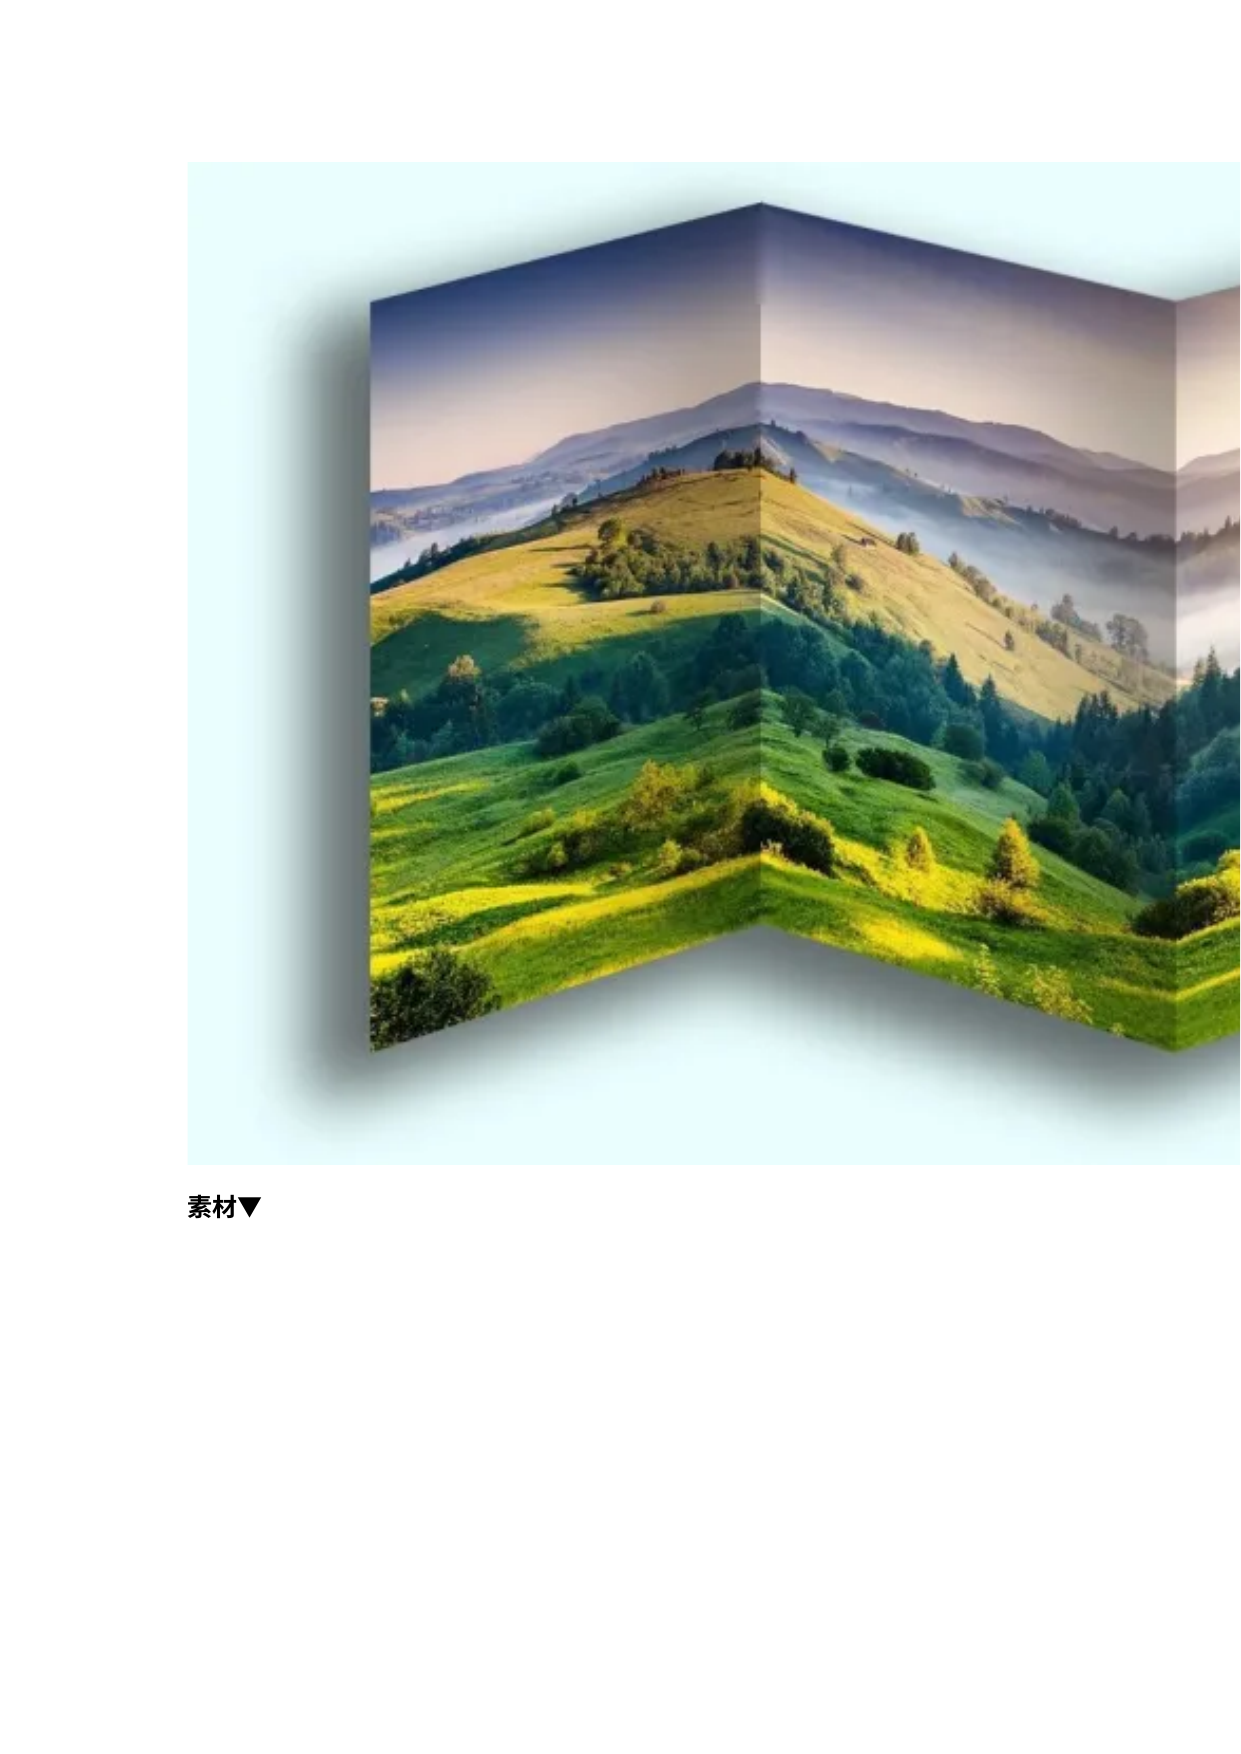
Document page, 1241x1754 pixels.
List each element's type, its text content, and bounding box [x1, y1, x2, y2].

text 素材▼ [187, 1174, 1053, 1239]
picture [187, 162, 1241, 1165]
